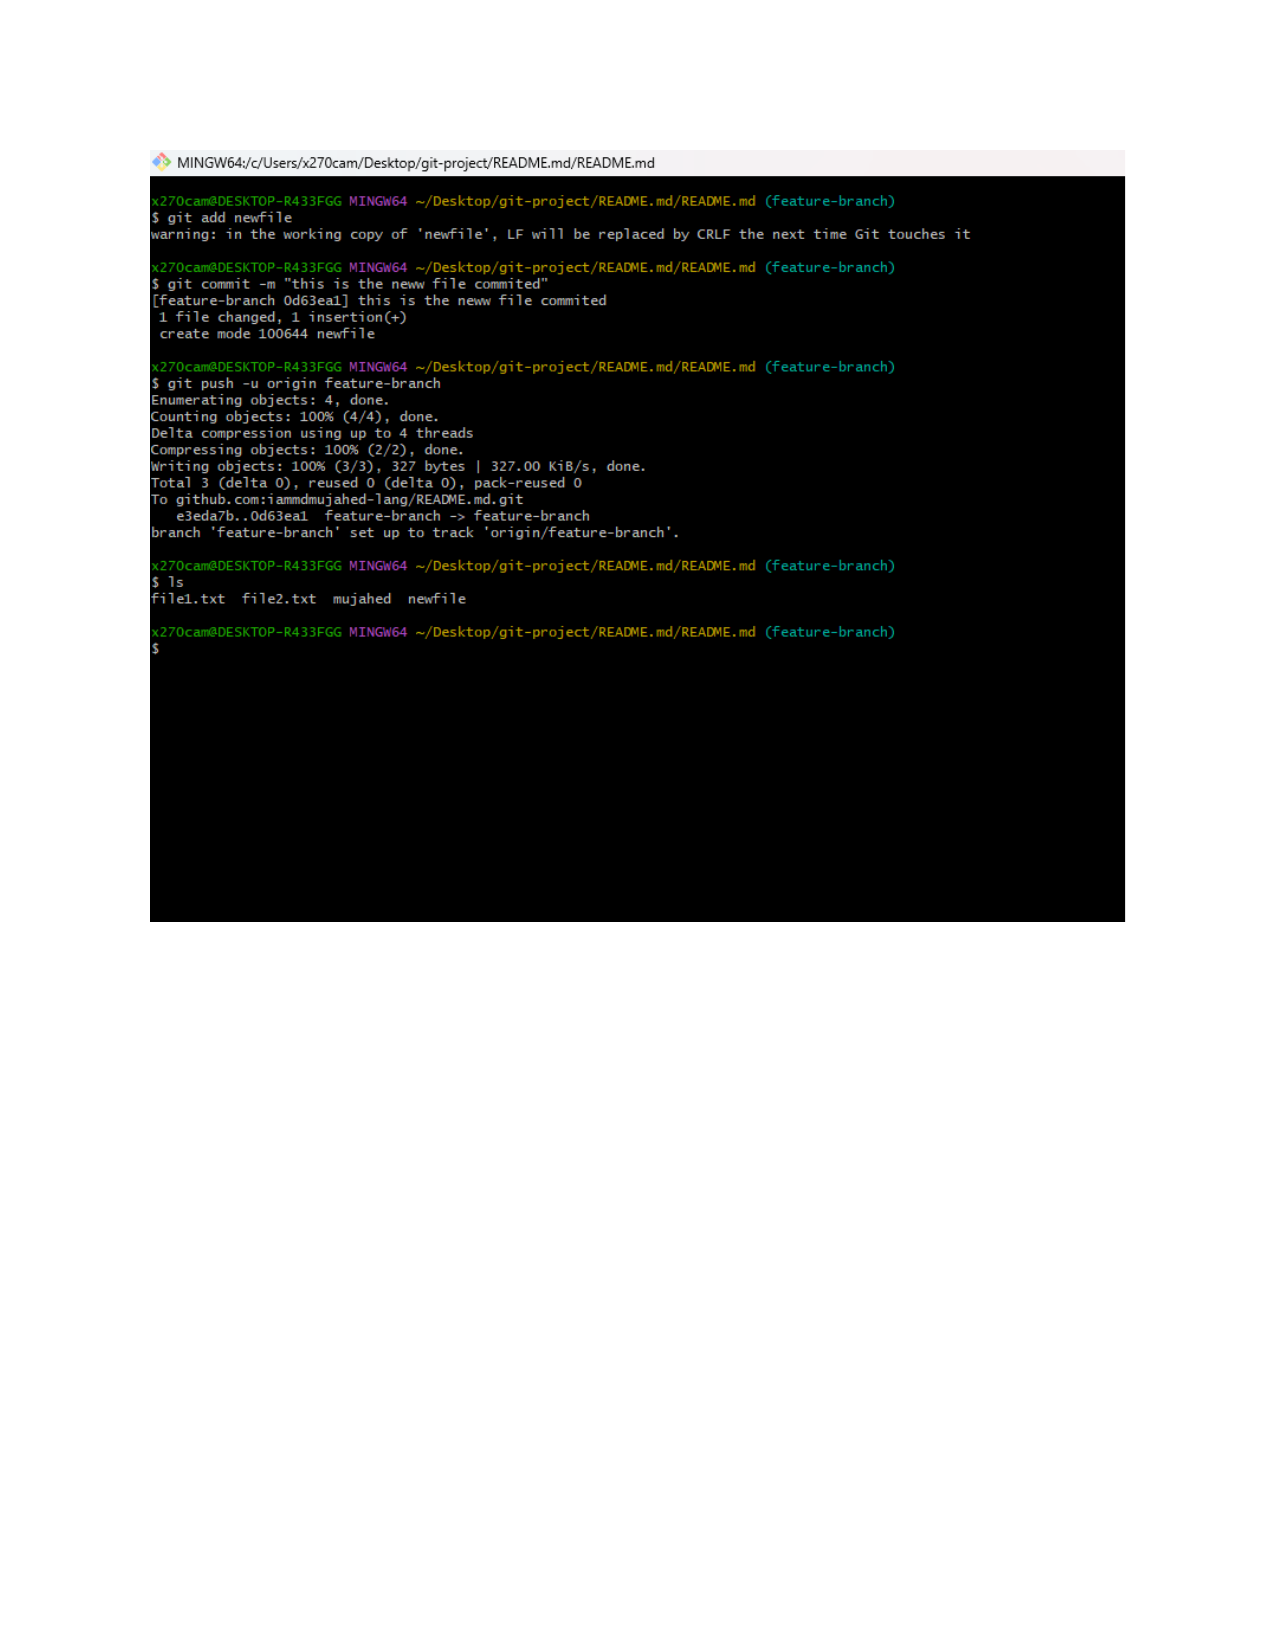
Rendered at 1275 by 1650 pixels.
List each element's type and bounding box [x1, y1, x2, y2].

picture [150, 150, 1125, 922]
